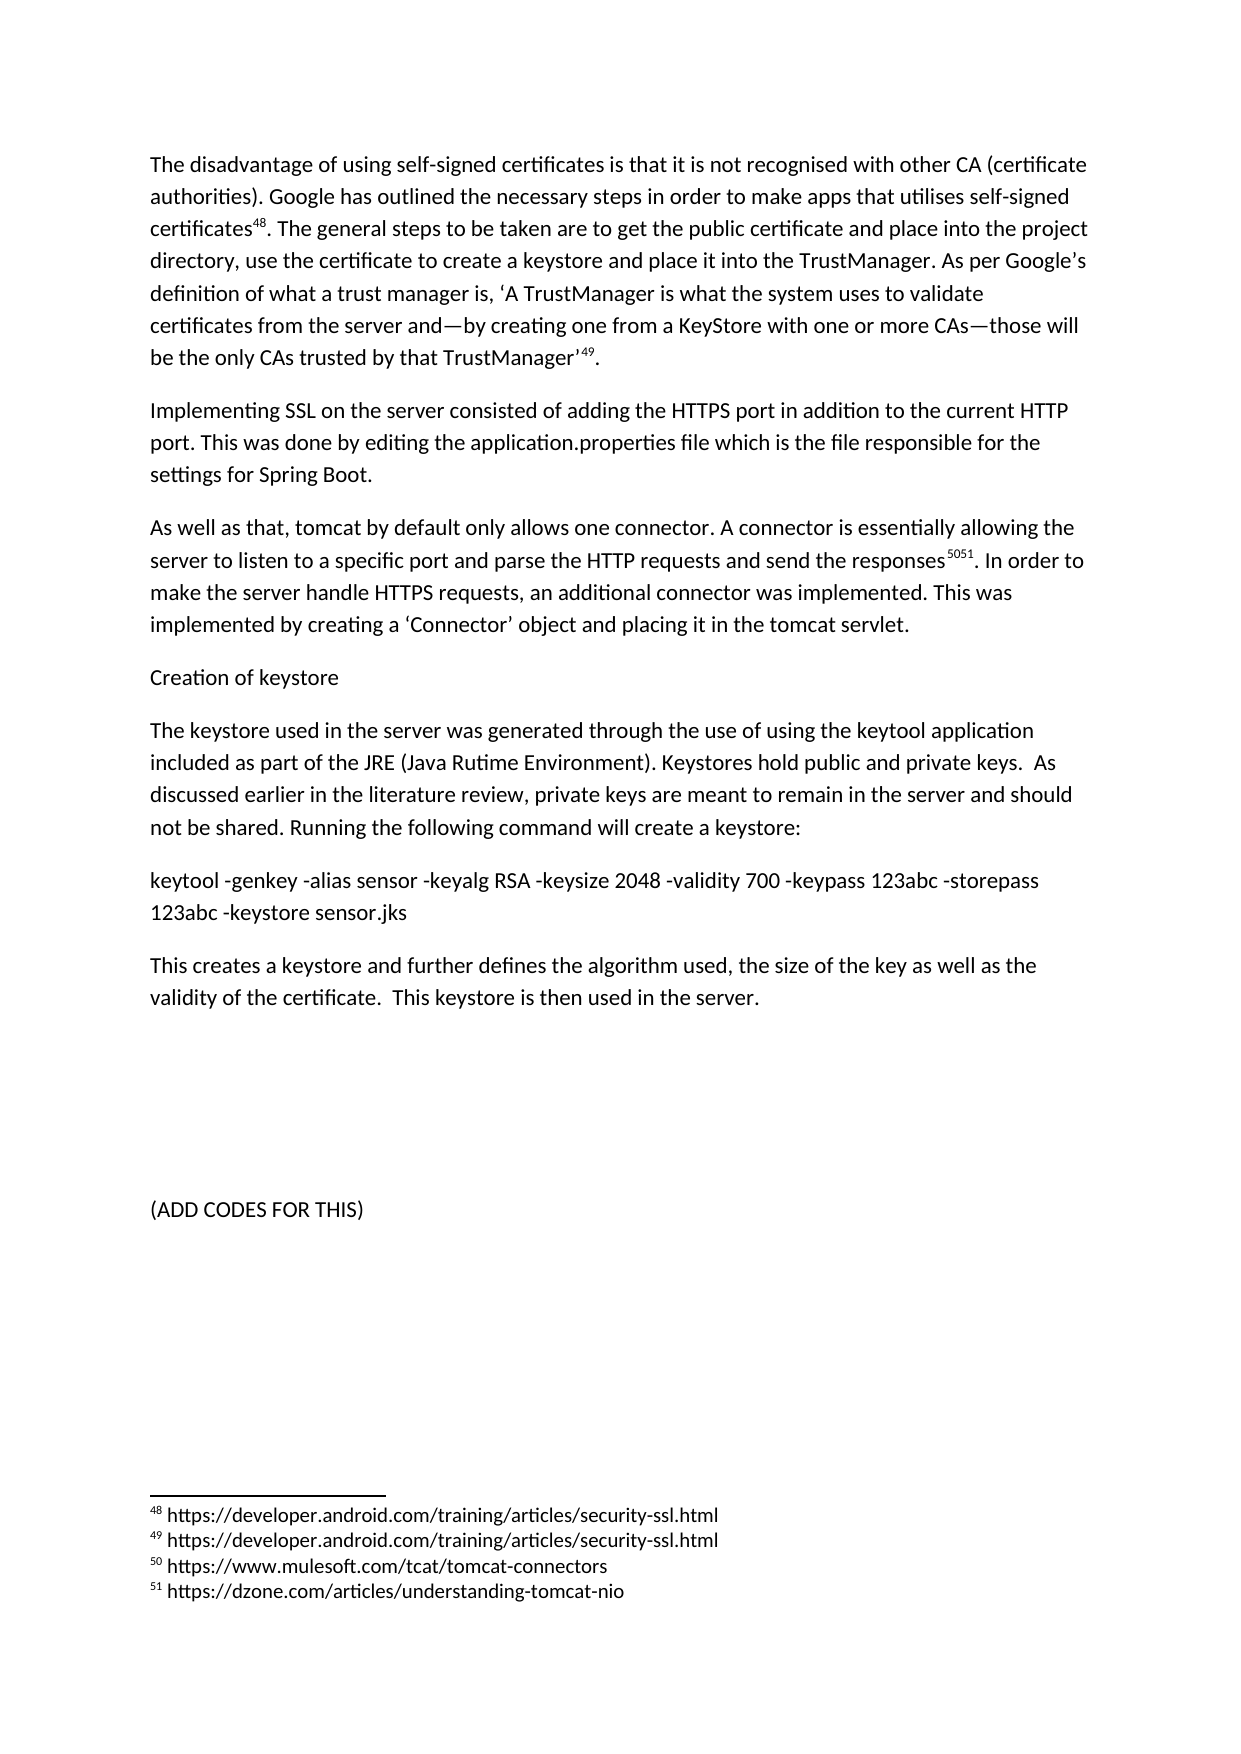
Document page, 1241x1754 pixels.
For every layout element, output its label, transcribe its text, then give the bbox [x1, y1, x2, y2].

text keytool -genkey -alias sensor -keyalg RSA -keysize 2048 -validity 700 -keypass 123abc -storepass 123abc -keystore sensor.jks [150, 866, 1090, 926]
text The keystore used in the server was generated through the use of using the keytool application included as part of the JRE (Java Rutime Environment). Keystores hold public and private keys. As discussed earlier in the literature review, private keys are meant to remain in the server and should not be shared. Running the following command will create a keystore: [150, 716, 1090, 841]
text Implementing SSL on the server consisted of adding the HTTPS port in addition to the current HTTP port. This was done by editing the application.properties file which is the file responsible for the settings for Spring Boot. [150, 396, 1090, 488]
text As well as that, tomcat by default only allows one connector. A connector is essentially allowing the server to listen to a specific port and parse the HTTP requests and send the responses. In order to make the server handle HTTPS requests, an additional connector was implemented. This was implemented by creating a ‘Connector’ object and placing it in the tomcat servlet. [150, 513, 1090, 638]
text The disadvantage of using self-signed certificates is that it is not recognised with other CA (certificate authorities). Google has outlined the necessary steps in order to make apps that utilises self-signed certificates. The general steps to be taken are to get the public certificate and place into the project directory, use the certificate to create a keystore and place it into the TrustManager. As per Google’s definition of what a trust manager is, ‘A TrustManager is what the system uses to validate certificates from the server and—by creating one from a KeyStore with one or more CAs—those will be the only CAs trusted by that TrustManager’. [150, 150, 1090, 371]
text This creates a keystore and further defines the algorithm used, the size of the key as well as the validity of the certificate. This keystore is then used in the server. [150, 951, 1090, 1011]
text (ADD CODES FOR THIS) [150, 1195, 1090, 1223]
text Creation of keystore [150, 663, 1090, 691]
